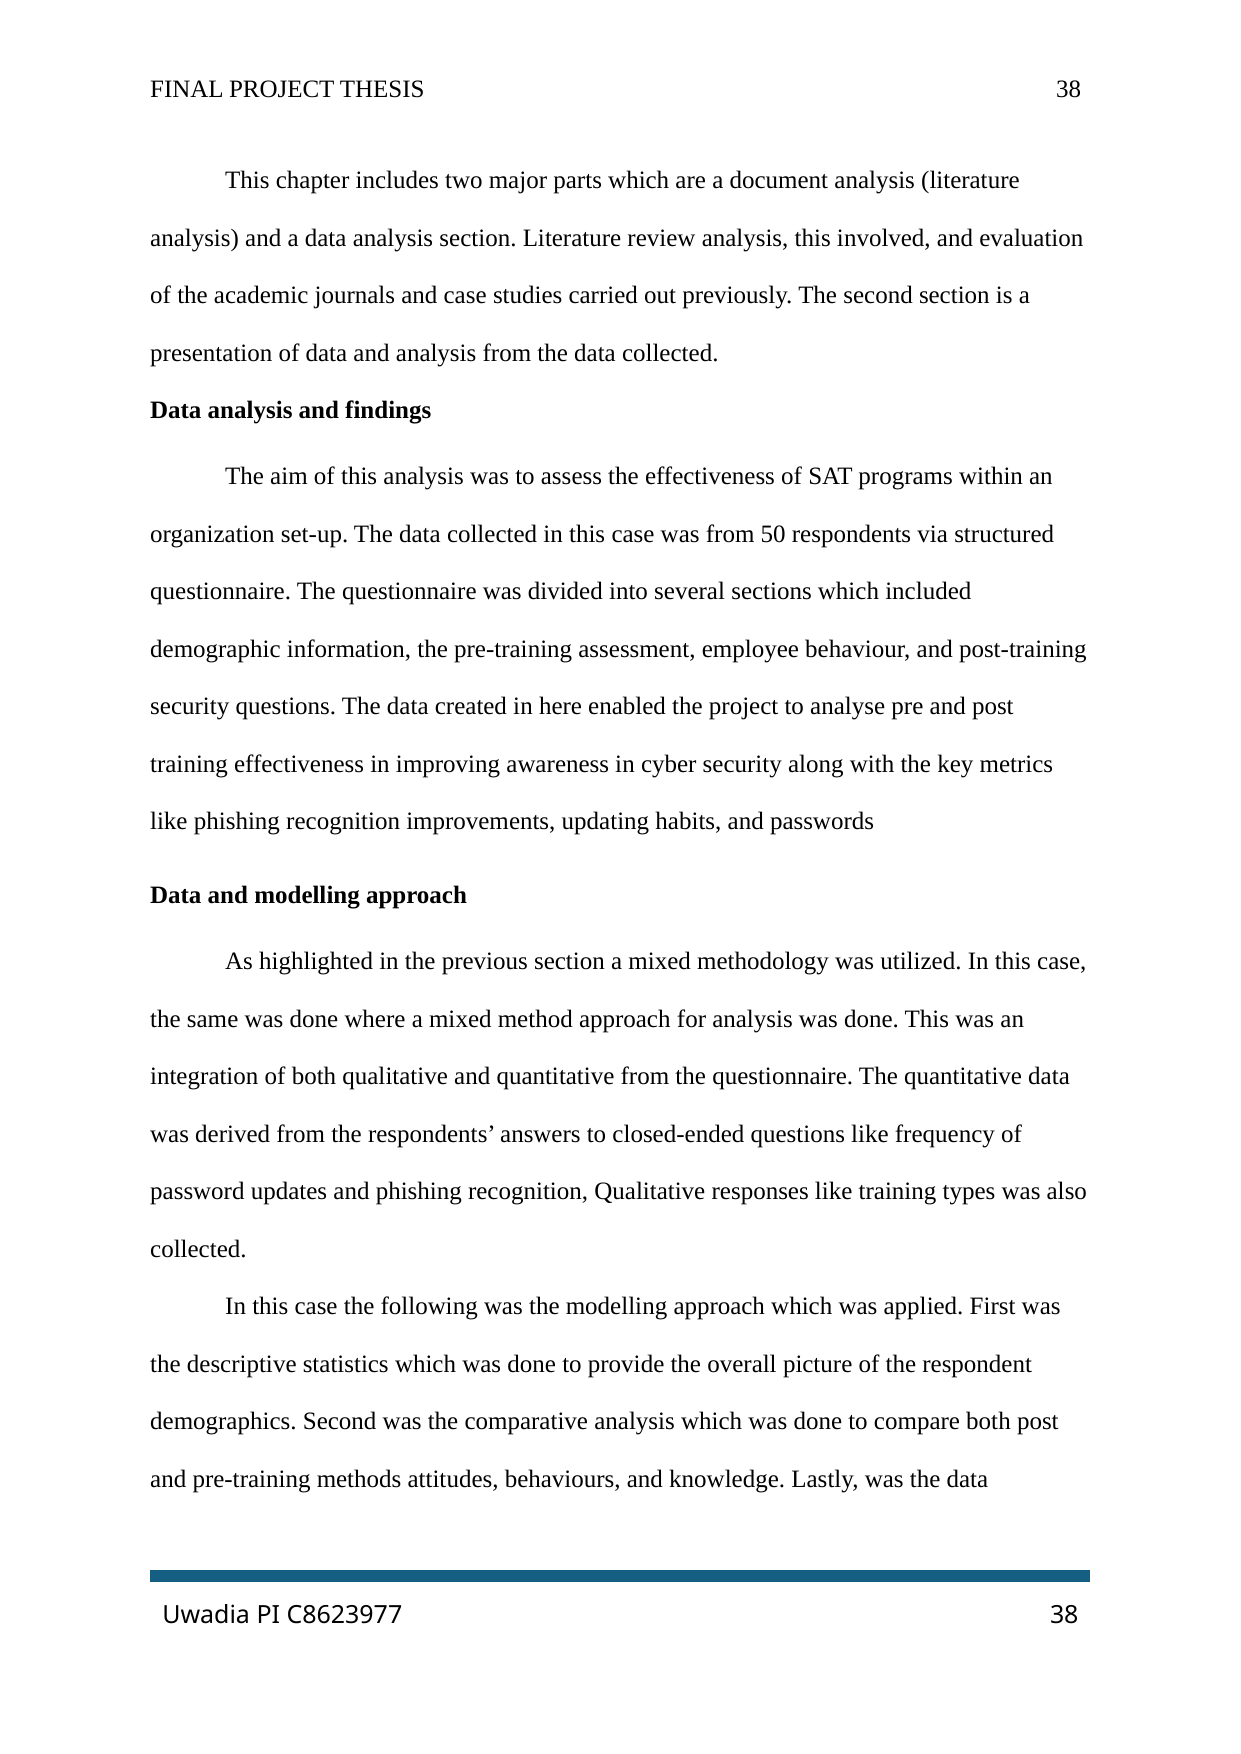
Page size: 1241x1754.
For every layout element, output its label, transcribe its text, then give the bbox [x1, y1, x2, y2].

text As highlighted in the previous section a mixed methodology was utilized. In this case, the same was done where a mixed method approach for analysis was done. This was an integration of both qualitative and quantitative from the questionnaire. The quantitative data was derived from the respondents’ answers to closed-ended questions like frequency of password updates and phishing recognition, Qualitative responses like training types was also collected. [150, 946, 1090, 1262]
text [150, 1291, 1090, 1492]
subtitle Data analysis and findings [150, 395, 1090, 424]
text This chapter includes two major parts which are a document analysis (literature analysis) and a data analysis section. Literature review analysis, this involved, and evaluation of the academic journals and case studies carried out previously. The second section is a presentation of data and analysis from the data collected. [150, 165, 1090, 367]
text The aim of this analysis was to assess the effectiveness of SAT programs within an organization set-up. The data collected in this case was from 50 respondents via structured questionnaire. The questionnaire was divided into several sections which included demographic information, the pre-training assessment, employee behaviour, and post-training security questions. The data created in here enabled the project to analyse pre and post training effectiveness in improving awareness in cyber security along with the key metrics like phishing recognition improvements, updating habits, and passwords [150, 461, 1090, 835]
subtitle Data and modelling approach [150, 880, 1090, 909]
